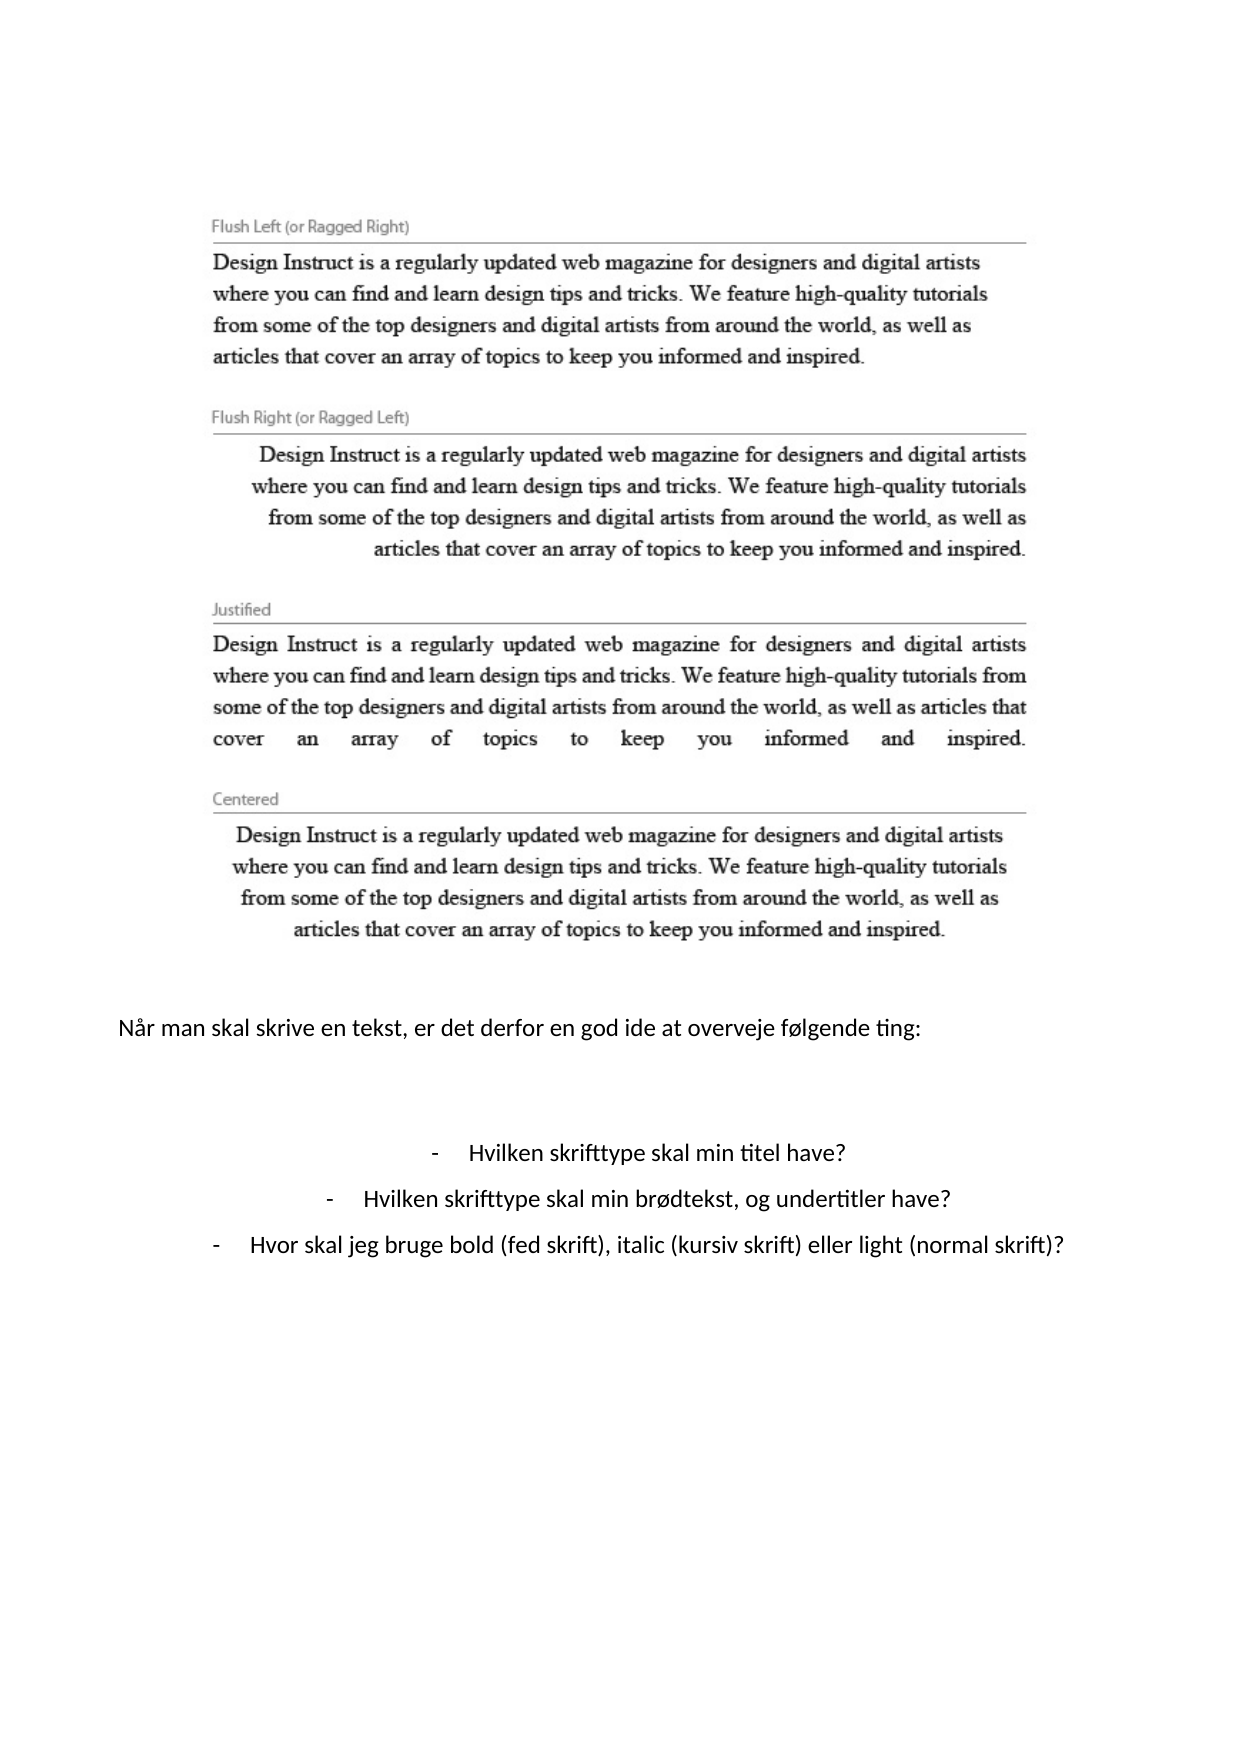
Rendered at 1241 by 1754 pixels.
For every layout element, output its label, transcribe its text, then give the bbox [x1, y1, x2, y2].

list Hvilken skrifttype skal min brødtekst, og undertitler have? [156, 1183, 1122, 1214]
picture [192, 177, 1048, 982]
list Hvilken skrifttype skal min titel have? [156, 1137, 1122, 1168]
list Hvor skal jeg bruge bold (fed skrift), italic (kursiv skrift) eller light (normal skrift)? [156, 1229, 1122, 1259]
text Når man skal skrive en tekst, er det derfor en god ide at overveje følgende ting: [118, 1013, 1122, 1043]
